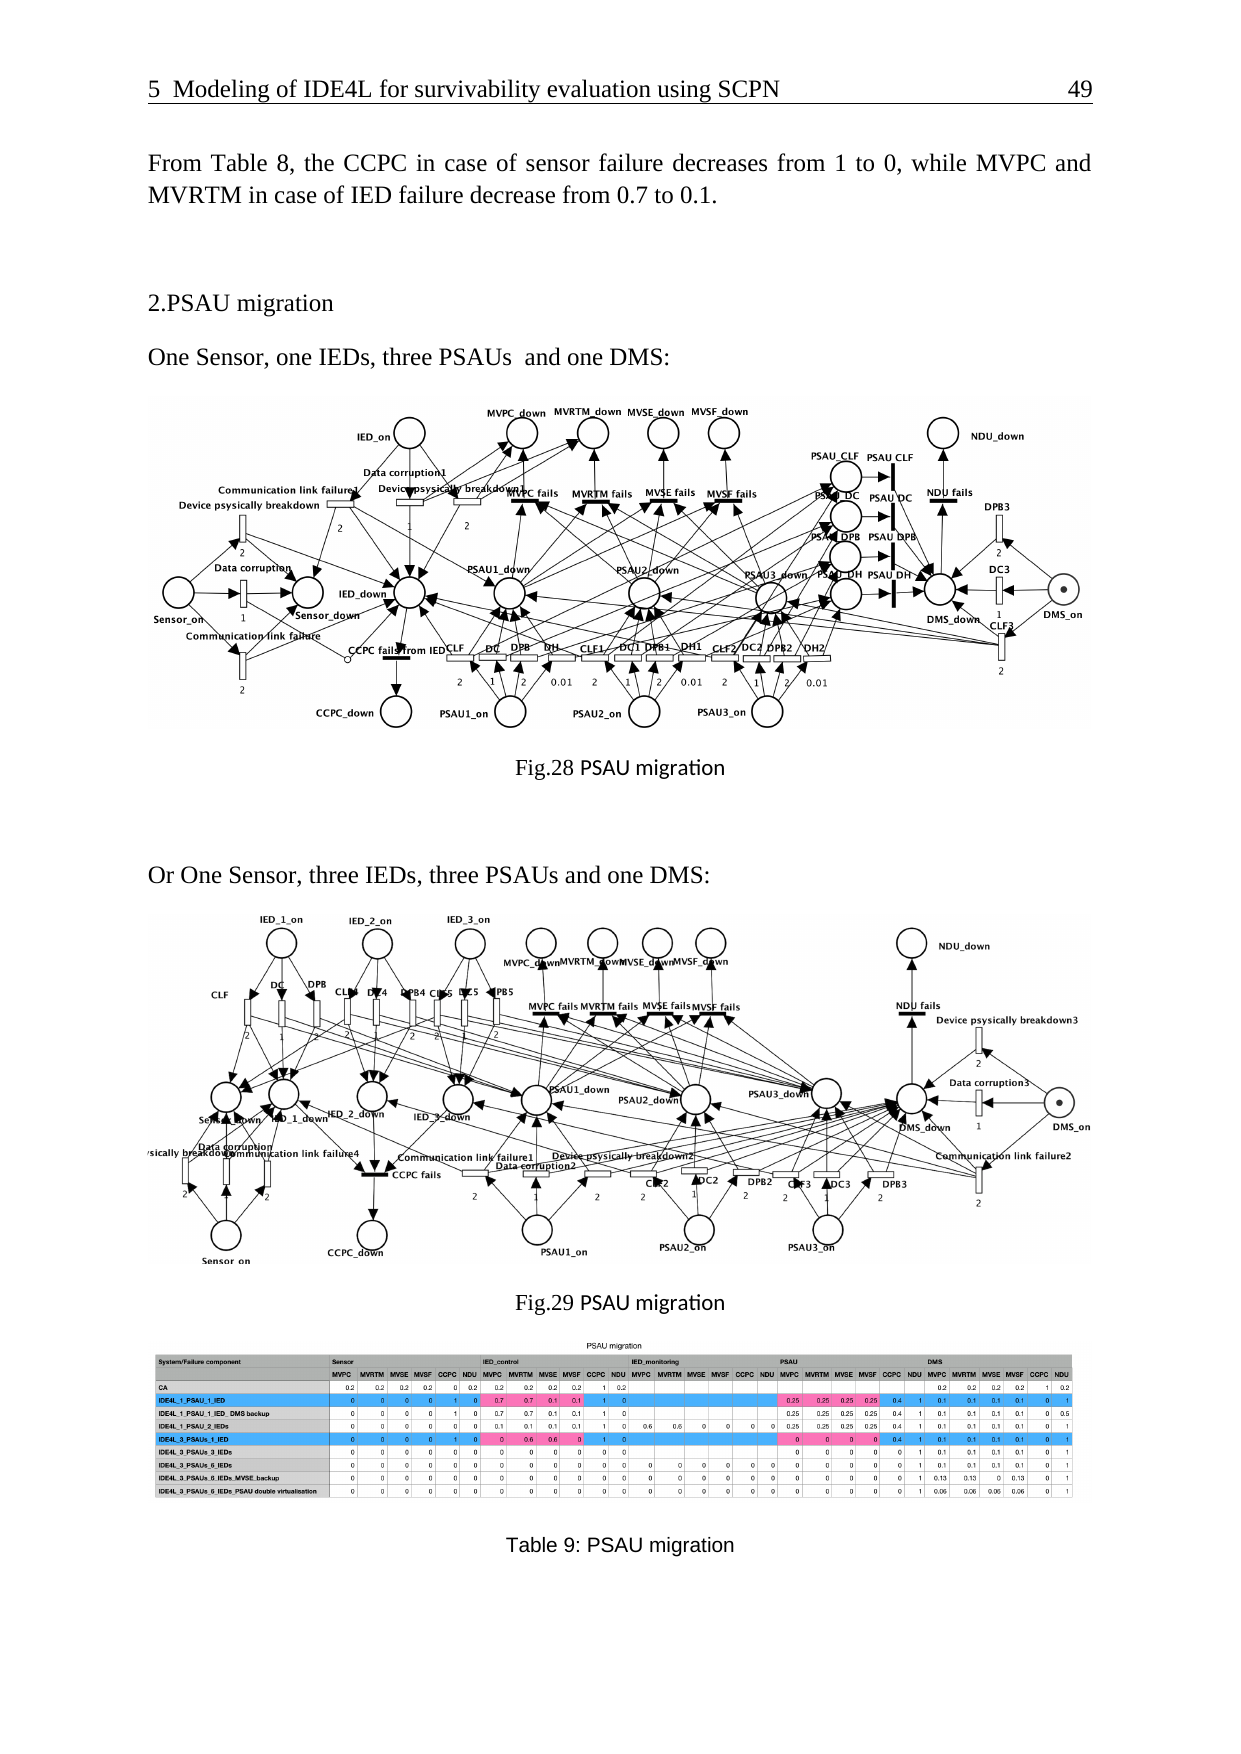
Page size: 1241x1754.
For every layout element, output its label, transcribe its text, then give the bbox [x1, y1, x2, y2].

picture [147, 396, 1092, 729]
picture [147, 914, 1092, 1264]
text From Table 8, the CCPC in case of sensor failure decreases from 1 to 0, while MVPC and MVRTM in case of IED failure decrease from 0.7 to 0.1. [148, 148, 1093, 209]
text Or One Sensor, three IEDs, three PSAUs and one DMS: [148, 860, 1093, 889]
text 2.PSAU migration [148, 288, 1093, 317]
text Table 9: PSAU migration [148, 1533, 1093, 1557]
text Fig.29 PSAU migration [148, 1288, 1093, 1316]
text One Sensor, one IEDs, three PSAUs and one DMS: [148, 342, 1093, 371]
text Fig.28 PSAU migration [148, 753, 1093, 781]
picture [148, 1341, 1092, 1503]
